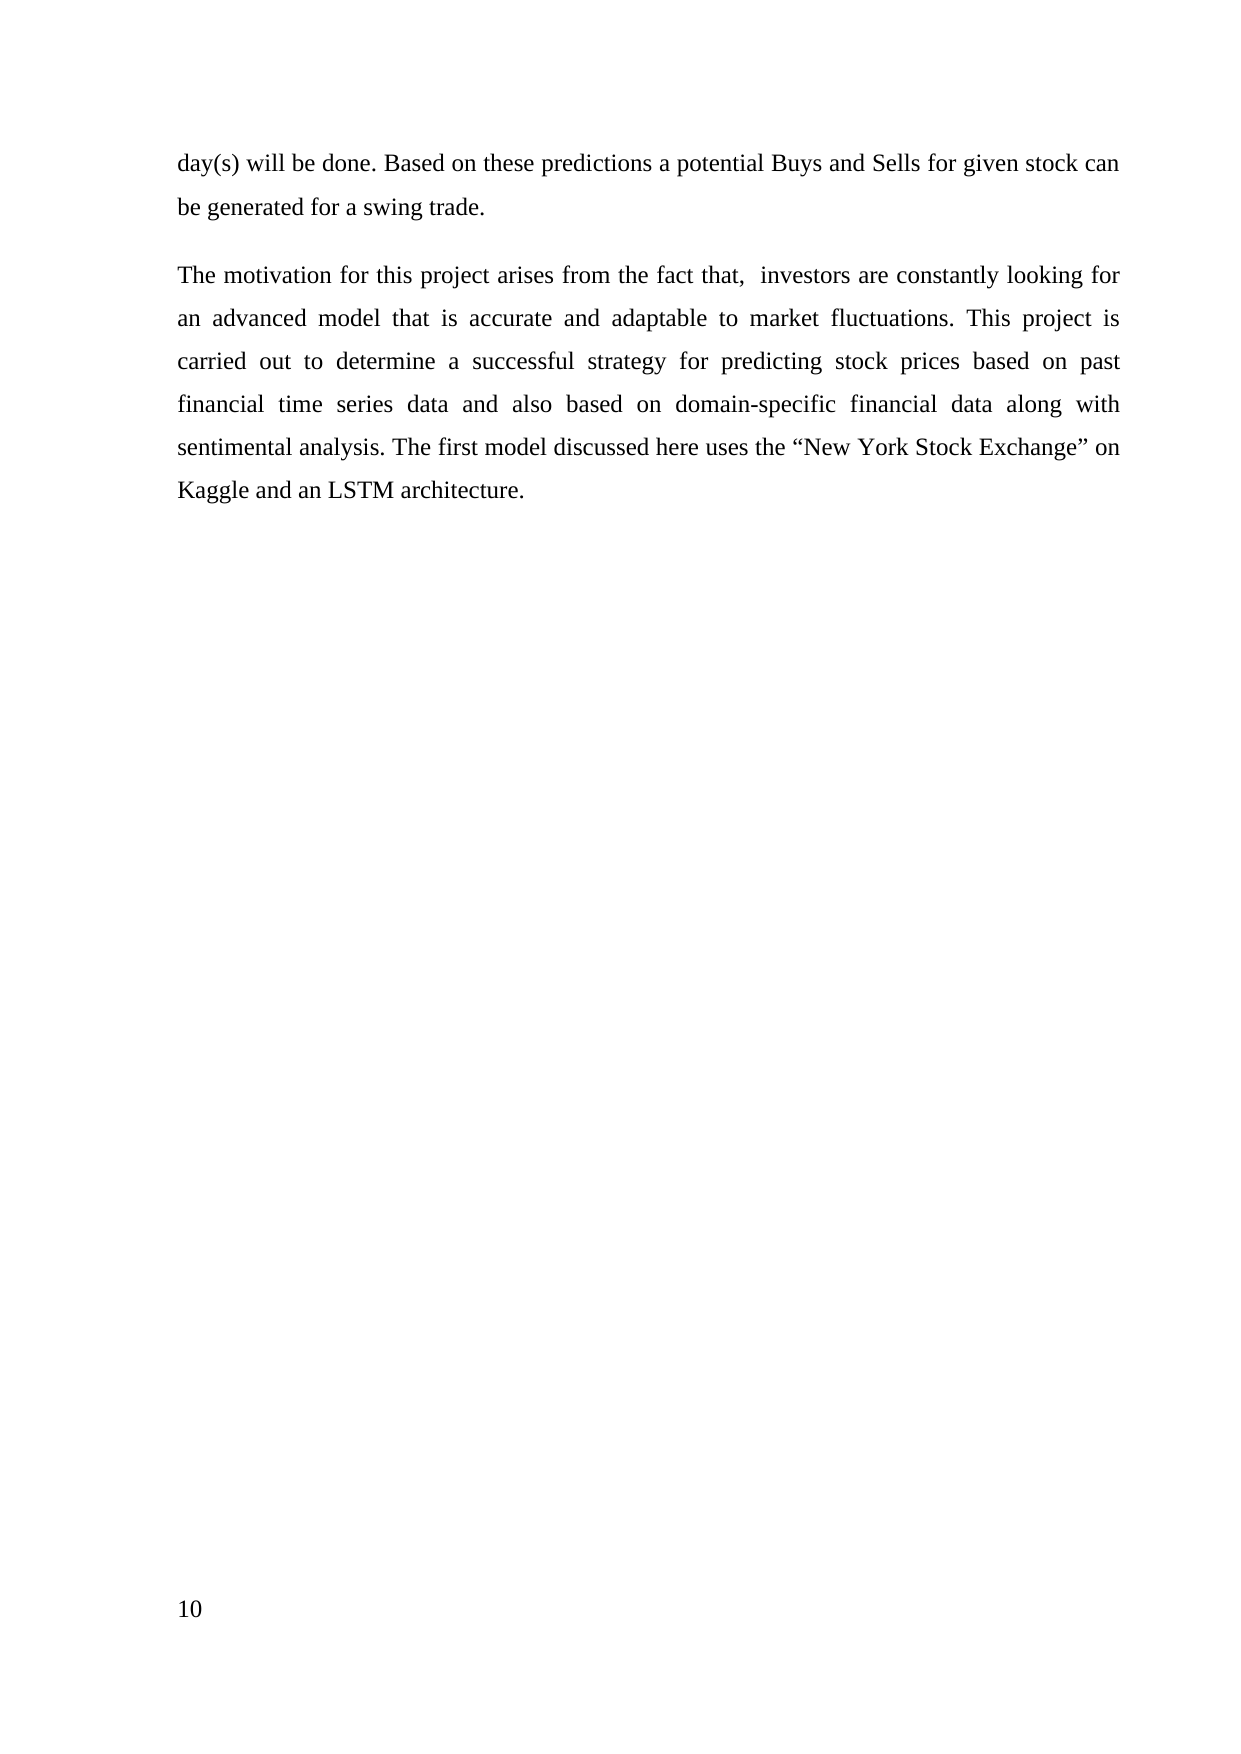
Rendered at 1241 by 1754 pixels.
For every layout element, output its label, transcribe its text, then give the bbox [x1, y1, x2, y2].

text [177, 148, 1122, 220]
text The motivation for this project arises from the fact that, investors are constantly looking for an advanced model that is accurate and adaptable to market fluctuations. This project is carried out to determine a successful strategy for predicting stock prices based on past financial time series data and also based on domain-specific financial data along with sentimental analysis. The first model discussed here uses the “New York Stock Exchange” on Kaggle and an LSTM architecture. [177, 260, 1122, 504]
